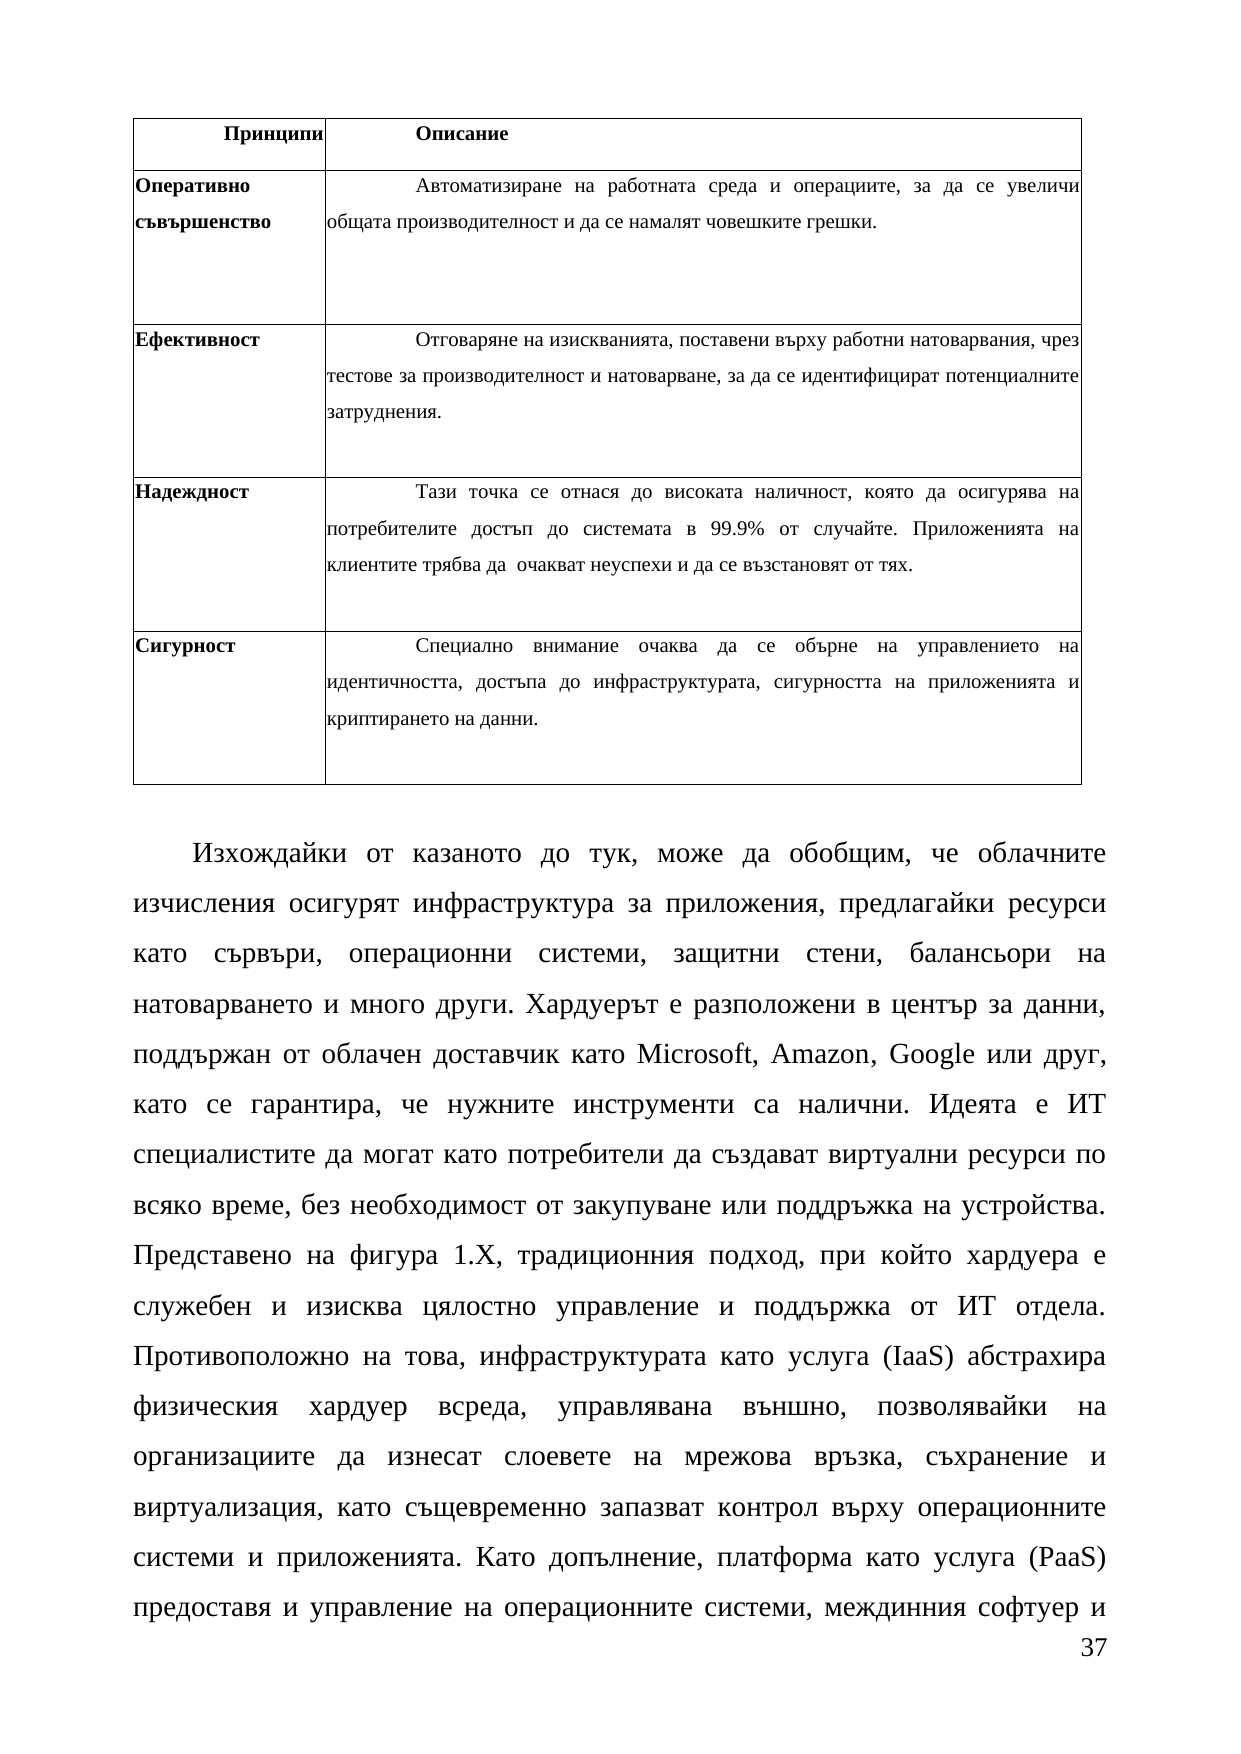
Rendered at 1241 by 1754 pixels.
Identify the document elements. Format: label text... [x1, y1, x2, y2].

table_header Описание [326, 119, 1081, 170]
table_cell Тази точка се отнася до високата наличност, която да осигурява на потребителите достъп до системата в 99.9% от случайте. Приложенията на клиентите трябва да очакват неуспехи и да се възстановят от тях. [326, 478, 1081, 631]
table_cell Оперативно съвършенство [134, 171, 325, 324]
table_header Принципи [134, 119, 325, 170]
table_cell Автоматизиране на работната среда и операциите, за да се увеличи общата производителност и да се намалят човешките грешки. [326, 171, 1081, 324]
table_cell Специално внимание очаква да се обърне на управлението на идентичността, достъпа до инфраструктурата, сигурността на приложенията и криптирането на данни. [326, 632, 1081, 783]
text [133, 835, 1107, 1623]
table_cell Надеждност [134, 478, 325, 631]
table_cell Отговаряне на изискванията, поставени върху работни натоварвания, чрез тестове за производителност и натоварване, за да се идентифицират потенциалните затруднения. [326, 325, 1081, 477]
table_cell Ефективност [134, 325, 325, 477]
table_cell Сигурност [134, 632, 325, 783]
